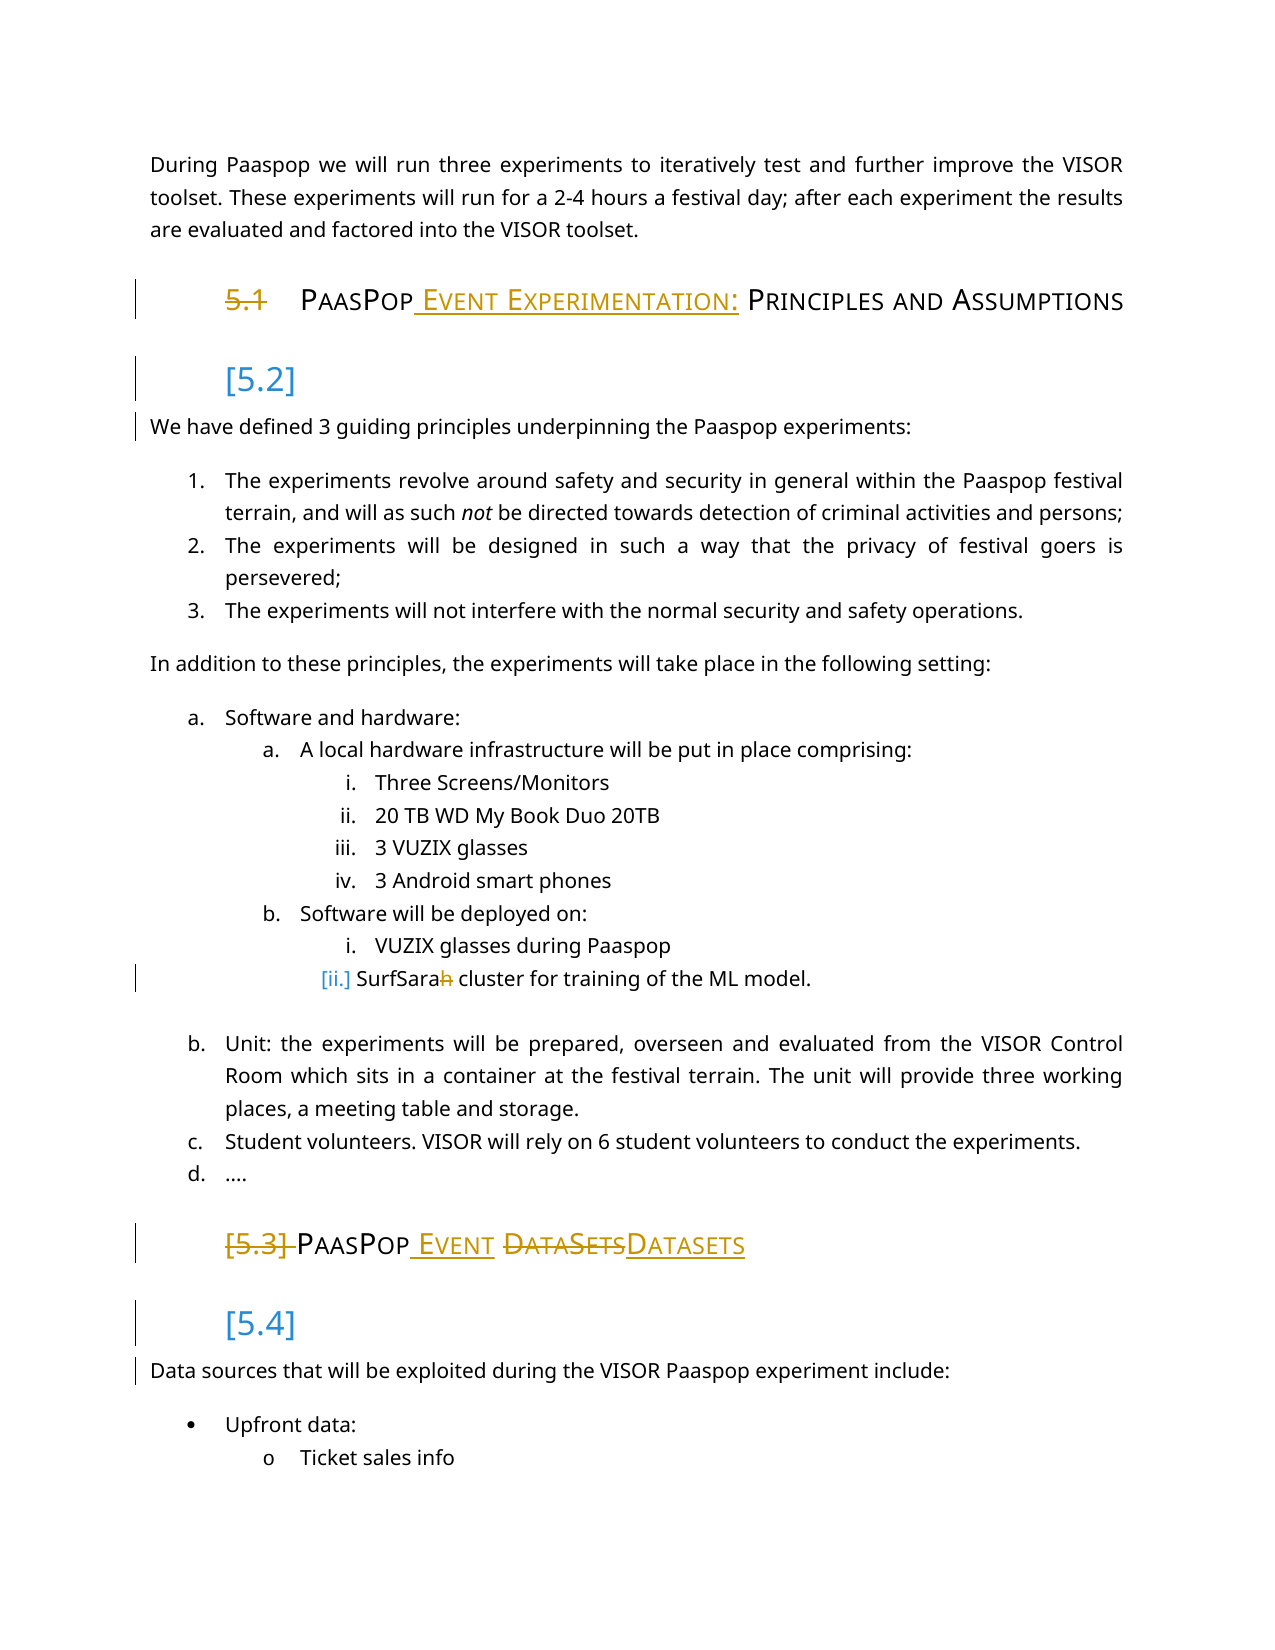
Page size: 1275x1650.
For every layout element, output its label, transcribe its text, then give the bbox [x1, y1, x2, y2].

list A local hardware infrastructure will be put in place comprising: [262, 736, 1125, 764]
list 20 TB WD My Book Duo 20TB [356, 801, 1125, 829]
list The experiments will not interfere with the normal security and safety operations. [187, 596, 1125, 624]
subtitle PaasPop Principles and Assumptions [225, 279, 1125, 319]
list Software and hardware: [187, 703, 1125, 731]
text During Paaspop we will run three experiments to iteratively test and further improve the VISOR toolset. These experiments will run for a 2-4 hours a festival day; after each experiment the results are evaluated and factored into the VISOR toolset. [150, 150, 1125, 244]
list The experiments revolve around safety and security in general within the Paaspop festival terrain, and will as such not be directed towards detection of criminal activities and persons; [187, 466, 1125, 527]
text We have defined 3 guiding principles underpinning the Paaspop experiments: [150, 412, 1125, 441]
list Three Screens/Monitors [356, 768, 1125, 797]
list 3 Android smart phones [356, 866, 1125, 894]
list VUZIX glasses during Paaspop [356, 931, 1125, 960]
text Data sources that will be exploited during the VISOR Paaspop experiment include: [150, 1357, 1125, 1385]
list Upfront data: [187, 1410, 1125, 1438]
list 3 VUZIX glasses [356, 833, 1125, 862]
list SurfSara cluster for training of the ML model. [356, 964, 1125, 992]
list Software will be deployed on: [262, 899, 1125, 927]
list Student volunteers. VISOR will rely on 6 student volunteers to conduct the experiments. [187, 1127, 1125, 1155]
list Unit: the experiments will be prepared, overseen and evaluated from the VISOR Control Room which sits in a container at the festival terrain. The unit will provide three working places, a meeting table and storage. [187, 1029, 1125, 1123]
list The experiments will be designed in such a way that the privacy of festival goers is persevered; [187, 531, 1125, 592]
list …. [187, 1159, 1125, 1188]
subtitle PaasPop [225, 1223, 1125, 1263]
text In addition to these principles, the experiments will take place in the following setting: [150, 649, 1125, 678]
list Ticket sales info [262, 1443, 1125, 1471]
